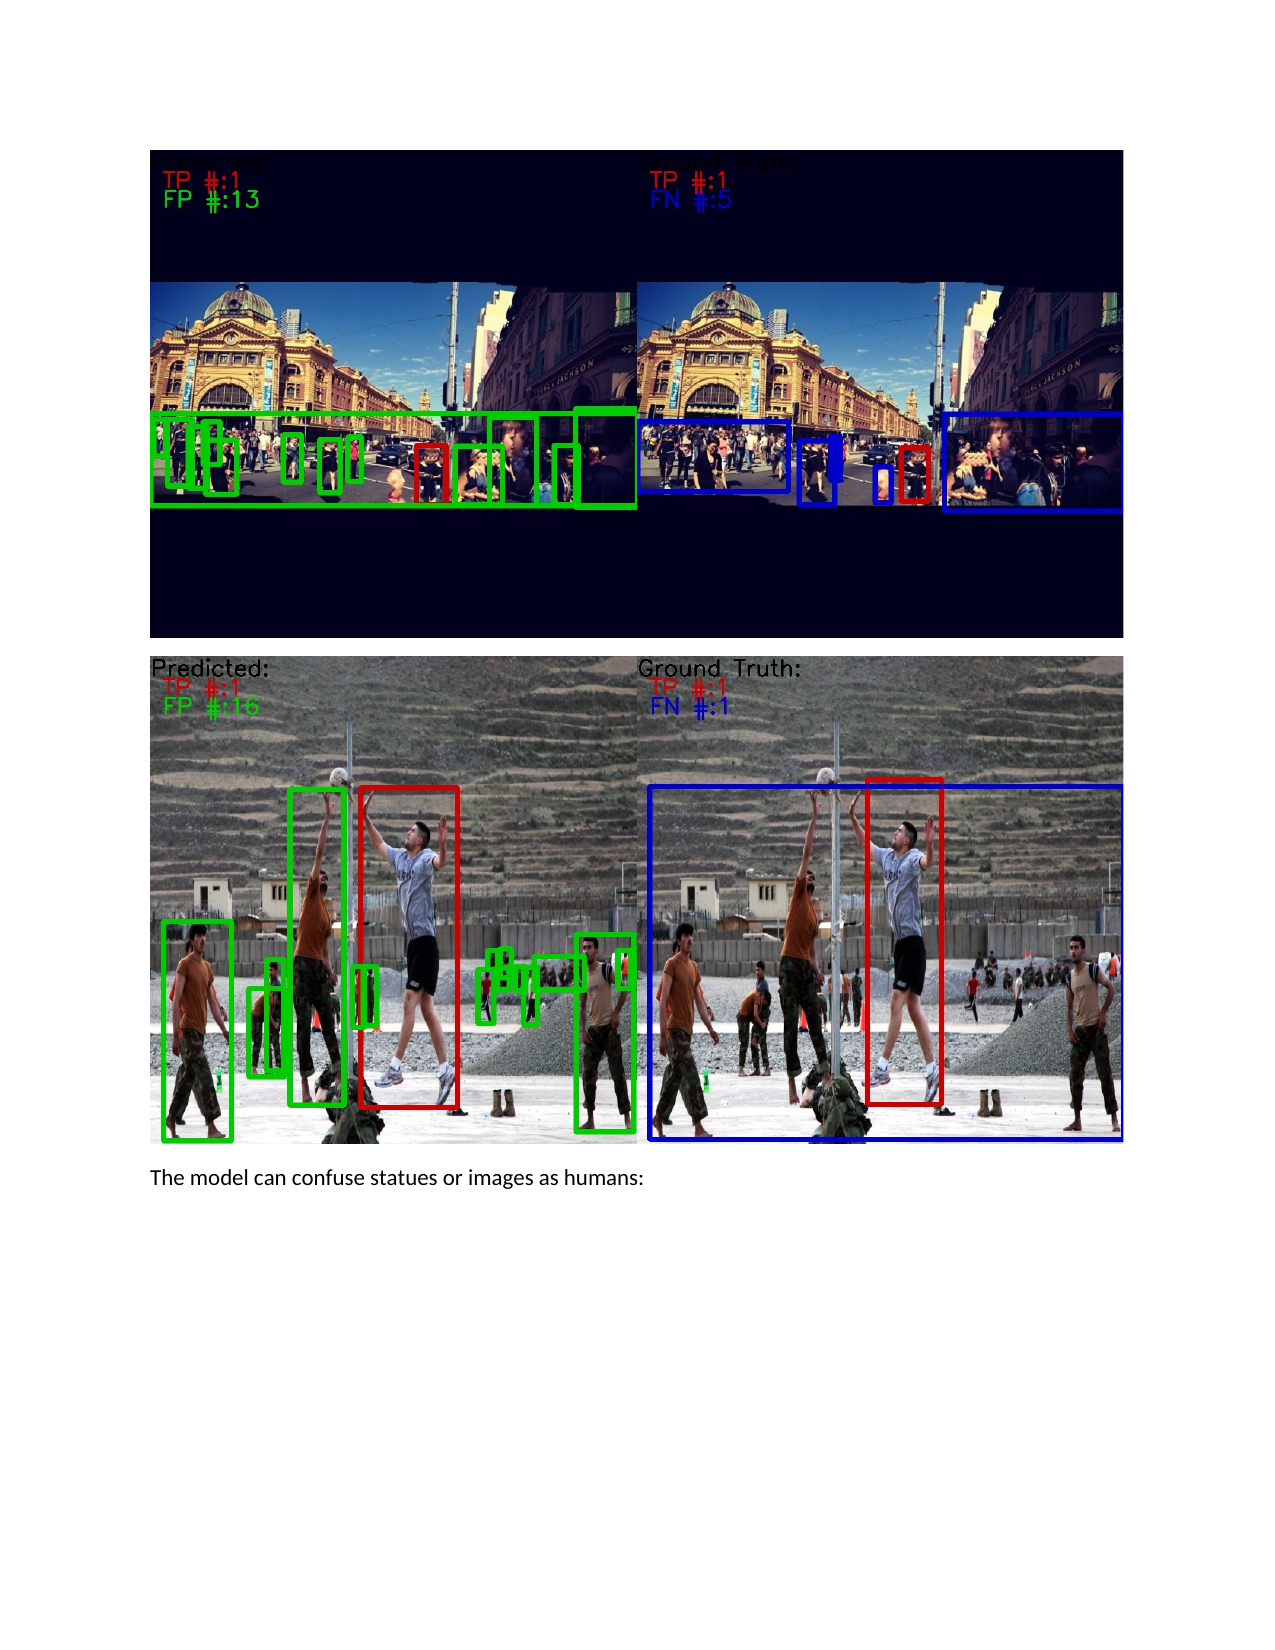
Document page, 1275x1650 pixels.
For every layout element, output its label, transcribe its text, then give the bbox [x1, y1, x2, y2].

picture [150, 656, 1124, 1144]
text The model can confuse statues or images as humans: [150, 1163, 1125, 1191]
picture [150, 150, 1124, 638]
